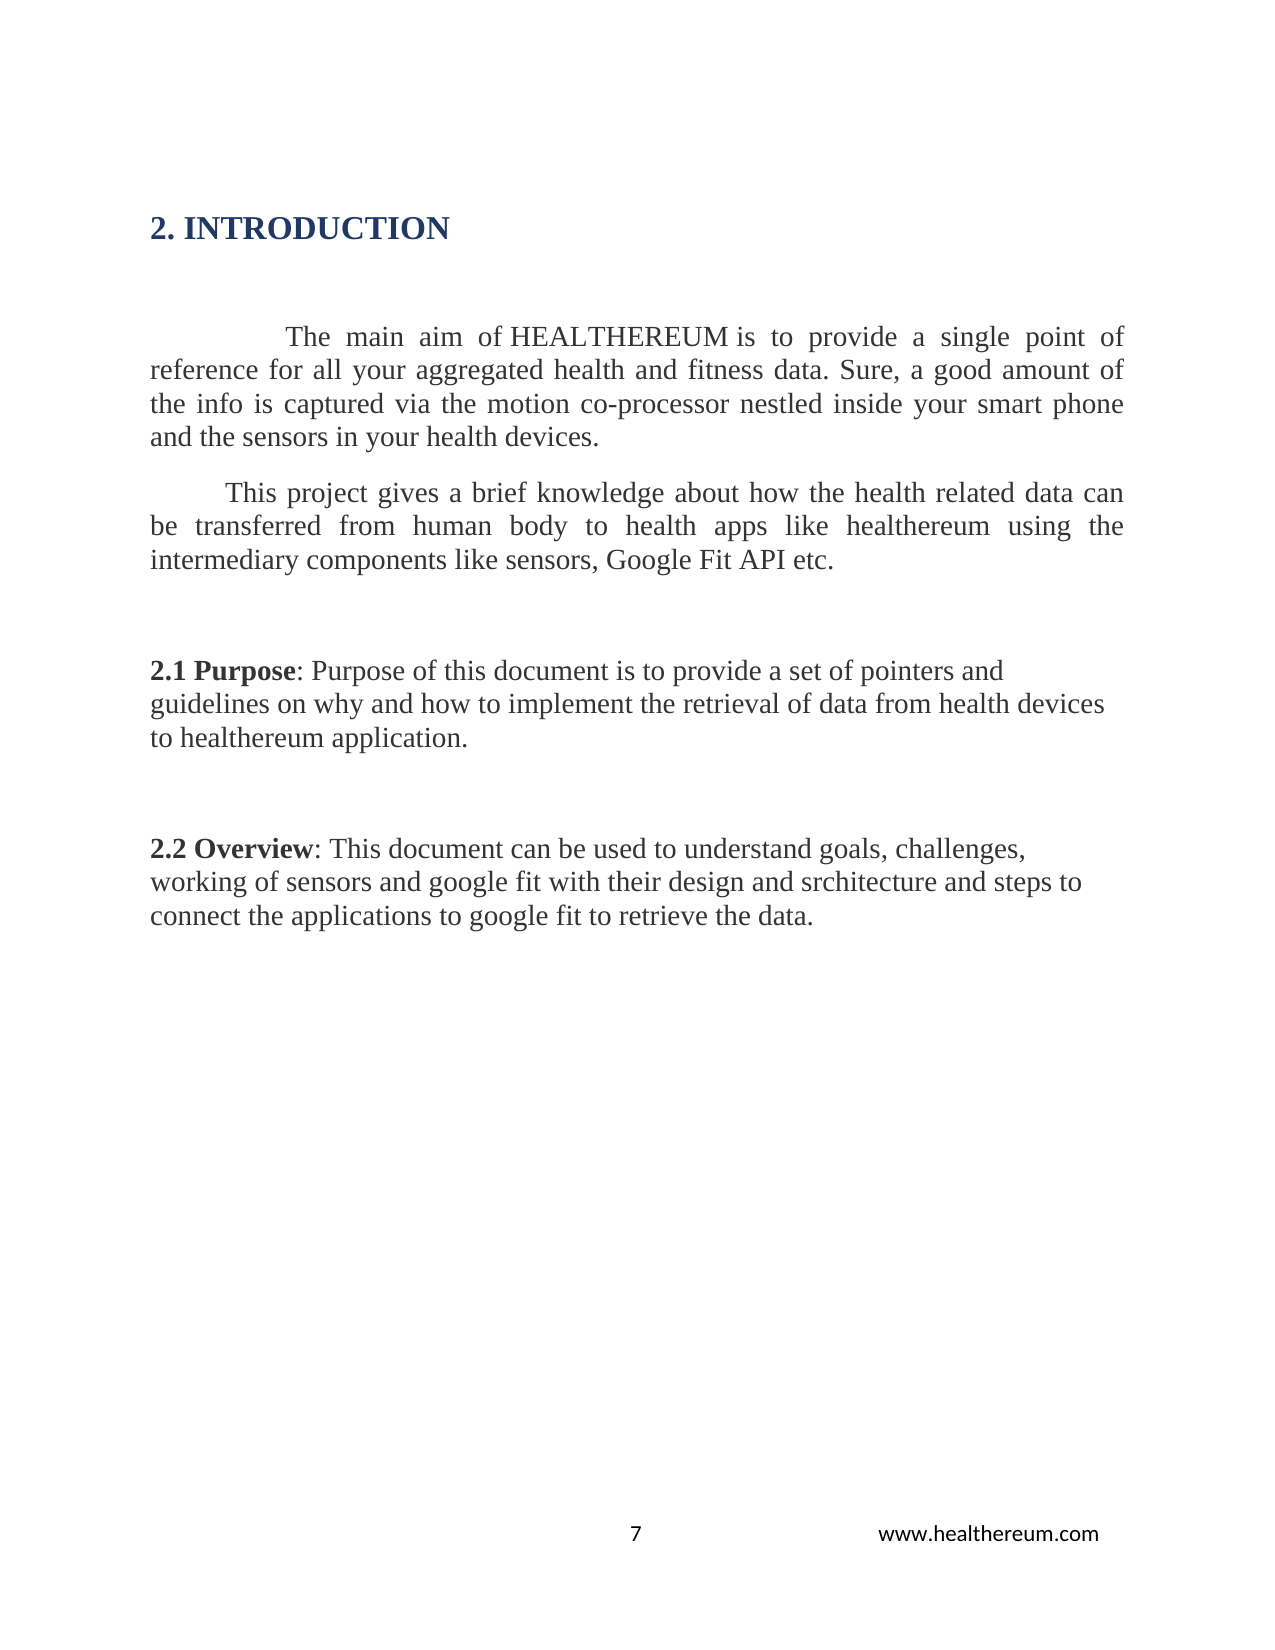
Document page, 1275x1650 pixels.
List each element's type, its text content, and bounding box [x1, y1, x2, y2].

text The main aim of HEALTHEREUM is to provide a single point of reference for all your aggregated health and fitness data. Sure, a good amount of the info is captured via the motion co-processor nestled inside your smart phone and the sensors in your health devices. [150, 319, 1125, 453]
text This project gives a brief knowledge about how the health related data can be transferred from human body to health apps like healthereum using the intermediary components like sensors, Google Fit API etc. [150, 475, 1125, 576]
text 2.1 Purpose: Purpose of this document is to provide a set of pointers and guidelines on why and how to implement the retrieval of data from health devices to healthereum application. [150, 653, 1125, 753]
text 2. INTRODUCTION [150, 208, 1125, 246]
text 2.2 Overview: This document can be used to understand goals, challenges, working of sensors and google fit with their design and srchitecture and steps to connect the applications to google fit to retrieve the data. [150, 831, 1125, 931]
